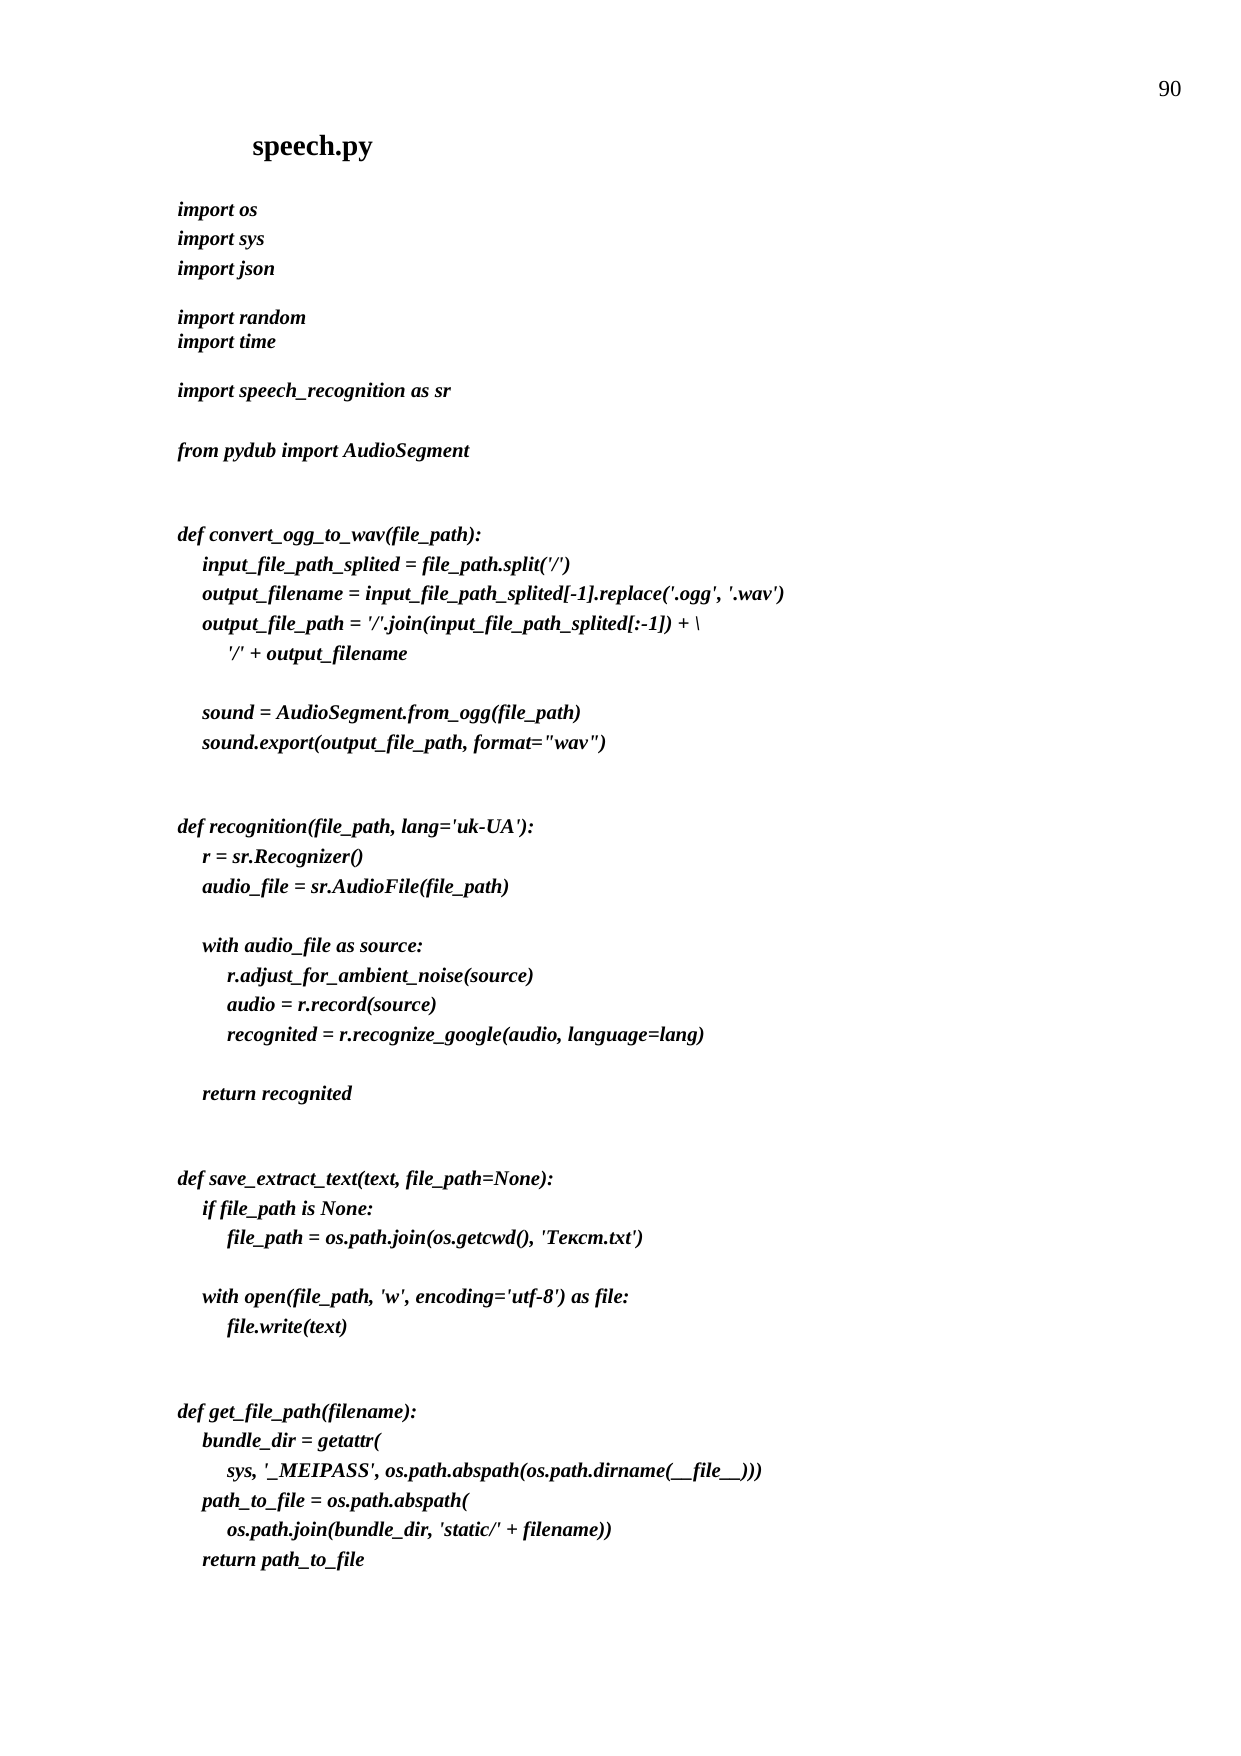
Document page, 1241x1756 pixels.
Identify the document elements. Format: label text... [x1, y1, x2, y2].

text return recognited [177, 1076, 1181, 1105]
text from pydub import AudioSegment [177, 432, 1181, 462]
text import os [177, 191, 1181, 221]
text r.adjust_for_ambient_noise(source) [177, 957, 1181, 987]
text '/' + output_filename [177, 635, 1181, 665]
text return path_to_file [177, 1541, 1181, 1571]
text file_path = os.path.join(os.getcwd(), 'Текст.txt') [177, 1219, 1181, 1249]
text with open(file_path, 'w', encoding='utf-8') as file: [177, 1279, 1181, 1308]
text bundle_dir = getattr( [177, 1423, 1181, 1452]
text import speech_recognition as sr [177, 378, 1181, 402]
text file.write(text) [177, 1308, 1181, 1338]
text audio_file = sr.AudioFile(file_path) [177, 868, 1181, 898]
text def recognition(file_path, lang='uk-UA'): [177, 808, 1181, 838]
text recognited = r.recognize_google(audio, language=lang) [177, 1016, 1181, 1046]
text path_to_file = os.path.abspath( [177, 1482, 1181, 1512]
text os.path.join(bundle_dir, 'static/' + filename)) [177, 1512, 1181, 1541]
text output_filename = input_file_path_splited[-1].replace('.ogg', '.wav') [177, 576, 1181, 605]
text def get_file_path(filename): [177, 1393, 1181, 1423]
text import json [177, 250, 1181, 280]
text r = sr.Recognizer() [177, 838, 1181, 868]
text sound = AudioSegment.from_ogg(file_path) [177, 694, 1181, 724]
text import time [177, 329, 1181, 353]
text speech.py [177, 128, 1181, 162]
text sound.export(output_file_path, format="wav") [177, 724, 1181, 754]
text input_file_path_splited = file_path.split('/') [177, 546, 1181, 576]
text sys, '_MEIPASS', os.path.abspath(os.path.dirname(__file__))) [177, 1452, 1181, 1482]
text output_file_path = '/'.join(input_file_path_splited[:-1]) + \ [177, 605, 1181, 635]
text if file_path is None: [177, 1190, 1181, 1219]
text with audio_file as source: [177, 927, 1181, 957]
text audio = r.record(source) [177, 987, 1181, 1016]
text def save_extract_text(text, file_path=None): [177, 1160, 1181, 1190]
text import random [177, 305, 1181, 329]
text import sys [177, 221, 1181, 250]
text def convert_ogg_to_wav(file_path): [177, 516, 1181, 546]
